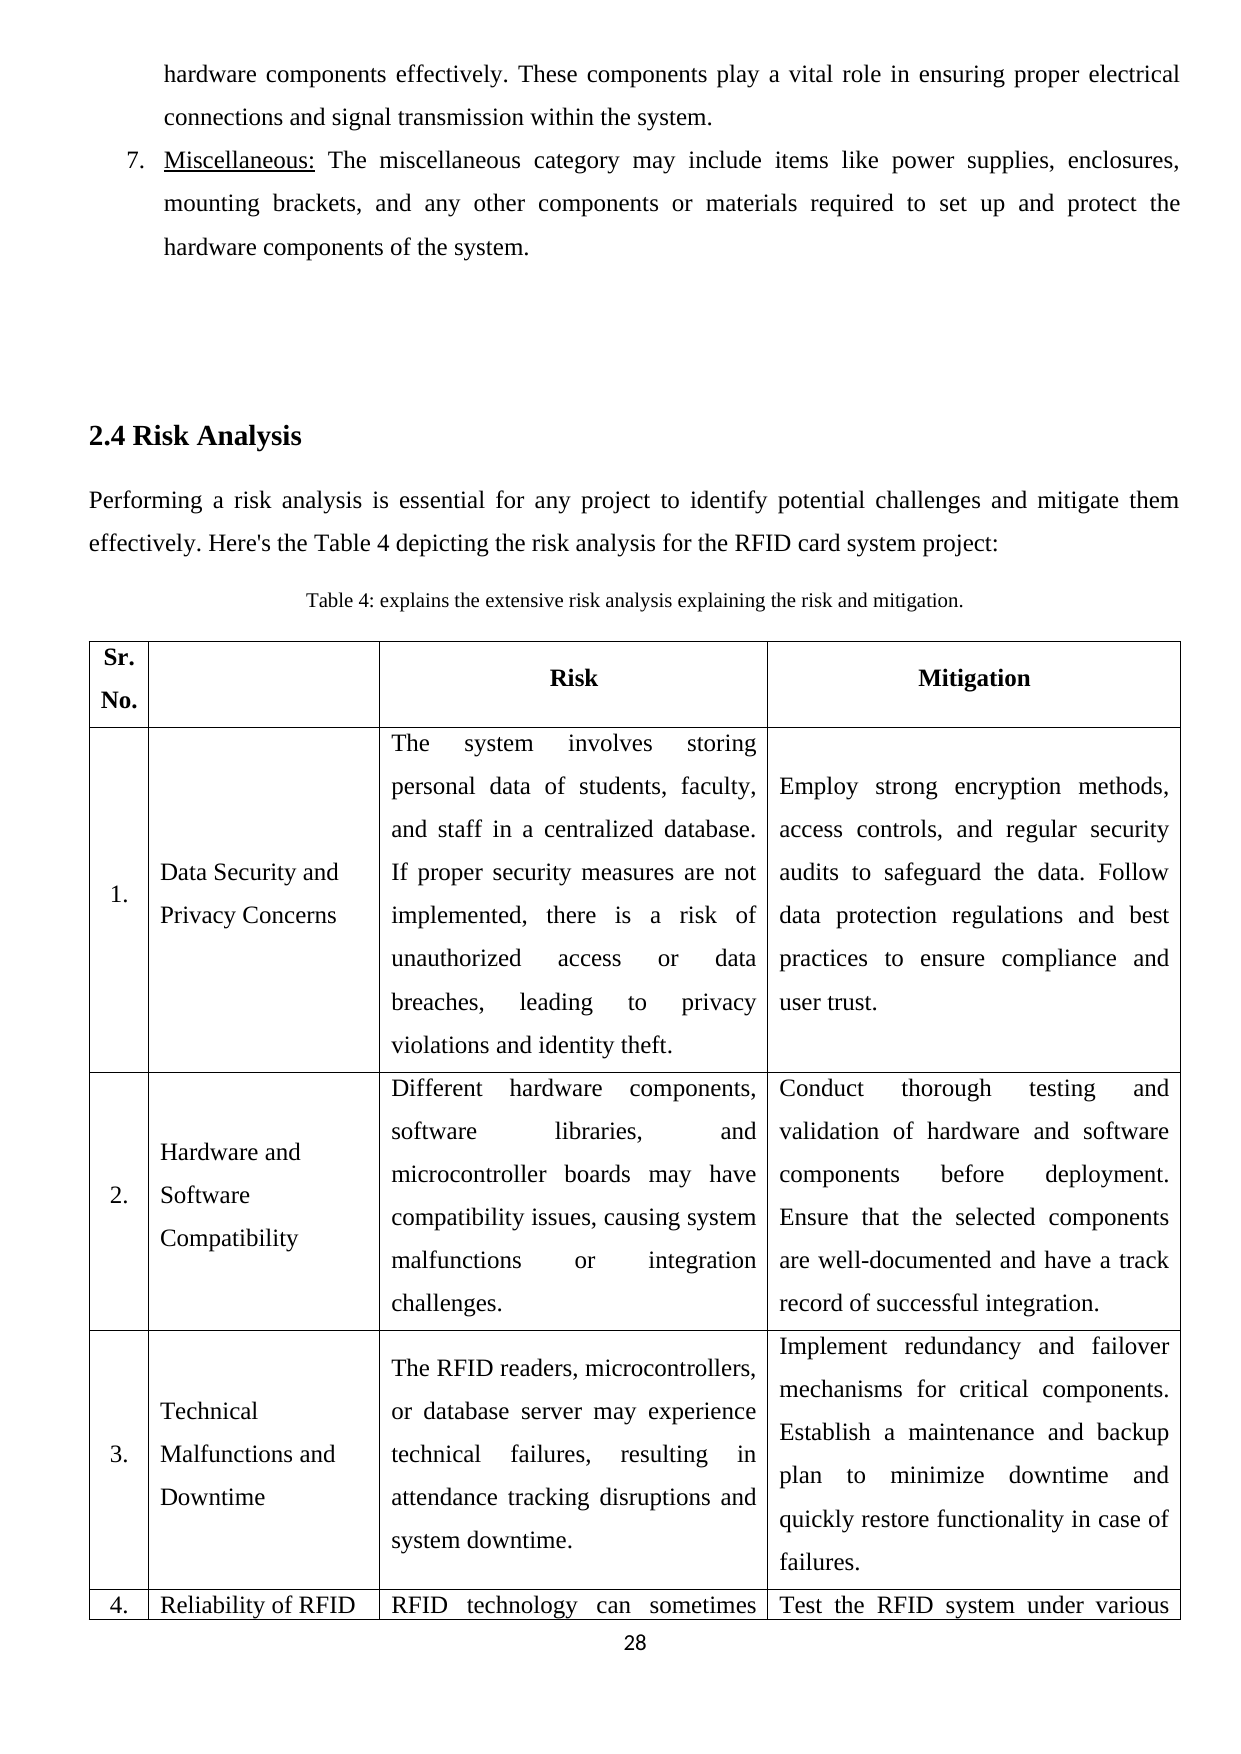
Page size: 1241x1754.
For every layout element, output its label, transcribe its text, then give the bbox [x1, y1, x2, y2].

table_cell Different hardware components, software libraries, and microcontroller boards may have compatibility issues, causing system malfunctions or integration challenges. [380, 1073, 767, 1330]
table_cell 1. [90, 728, 148, 1072]
table_header Mitigation [768, 642, 1180, 727]
table_cell 3. [90, 1331, 148, 1589]
text 2.4 Risk Analysis [89, 418, 1181, 452]
list Miscellaneous: The miscellaneous category may include items like power supplies, enclosures, mounting brackets, and any other components or materials required to set up and protect the hardware components of the system. [126, 145, 1181, 260]
table_cell Technical Malfunctions and Downtime [149, 1331, 379, 1589]
table_cell Data Security and Privacy Concerns [149, 728, 379, 1072]
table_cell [149, 1590, 379, 1618]
table_cell 4. [90, 1590, 148, 1618]
table_header Sr. No. [90, 642, 148, 727]
table_cell The system involves storing personal data of students, faculty, and staff in a centralized database. If proper security measures are not implemented, there is a risk of unauthorized access or data breaches, leading to privacy violations and identity theft. [380, 728, 767, 1072]
text Table 4: explains the extensive risk analysis explaining the risk and mitigation. [89, 588, 1181, 612]
text Performing a risk analysis is essential for any project to identify potential challenges and mitigate them effectively. Here's the Table 4 depicting the risk analysis for the RFID card system project: [89, 485, 1181, 557]
table_header [149, 642, 379, 727]
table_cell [380, 1590, 767, 1618]
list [126, 59, 1181, 131]
table_cell Employ strong encryption methods, access controls, and regular security audits to safeguard the data. Follow data protection regulations and best practices to ensure compliance and user trust. [768, 728, 1180, 1072]
table_cell 2. [90, 1073, 148, 1330]
table_cell Hardware and Software Compatibility [149, 1073, 379, 1330]
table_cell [768, 1590, 1180, 1618]
table_header Risk [380, 642, 767, 727]
table_cell The RFID readers, microcontrollers, or database server may experience technical failures, resulting in attendance tracking disruptions and system downtime. [380, 1331, 767, 1589]
table_cell Implement redundancy and failover mechanisms for critical components. Establish a maintenance and backup plan to minimize downtime and quickly restore functionality in case of failures. [768, 1331, 1180, 1589]
table_cell Conduct thorough testing and validation of hardware and software components before deployment. Ensure that the selected components are well-documented and have a track record of successful integration. [768, 1073, 1180, 1330]
